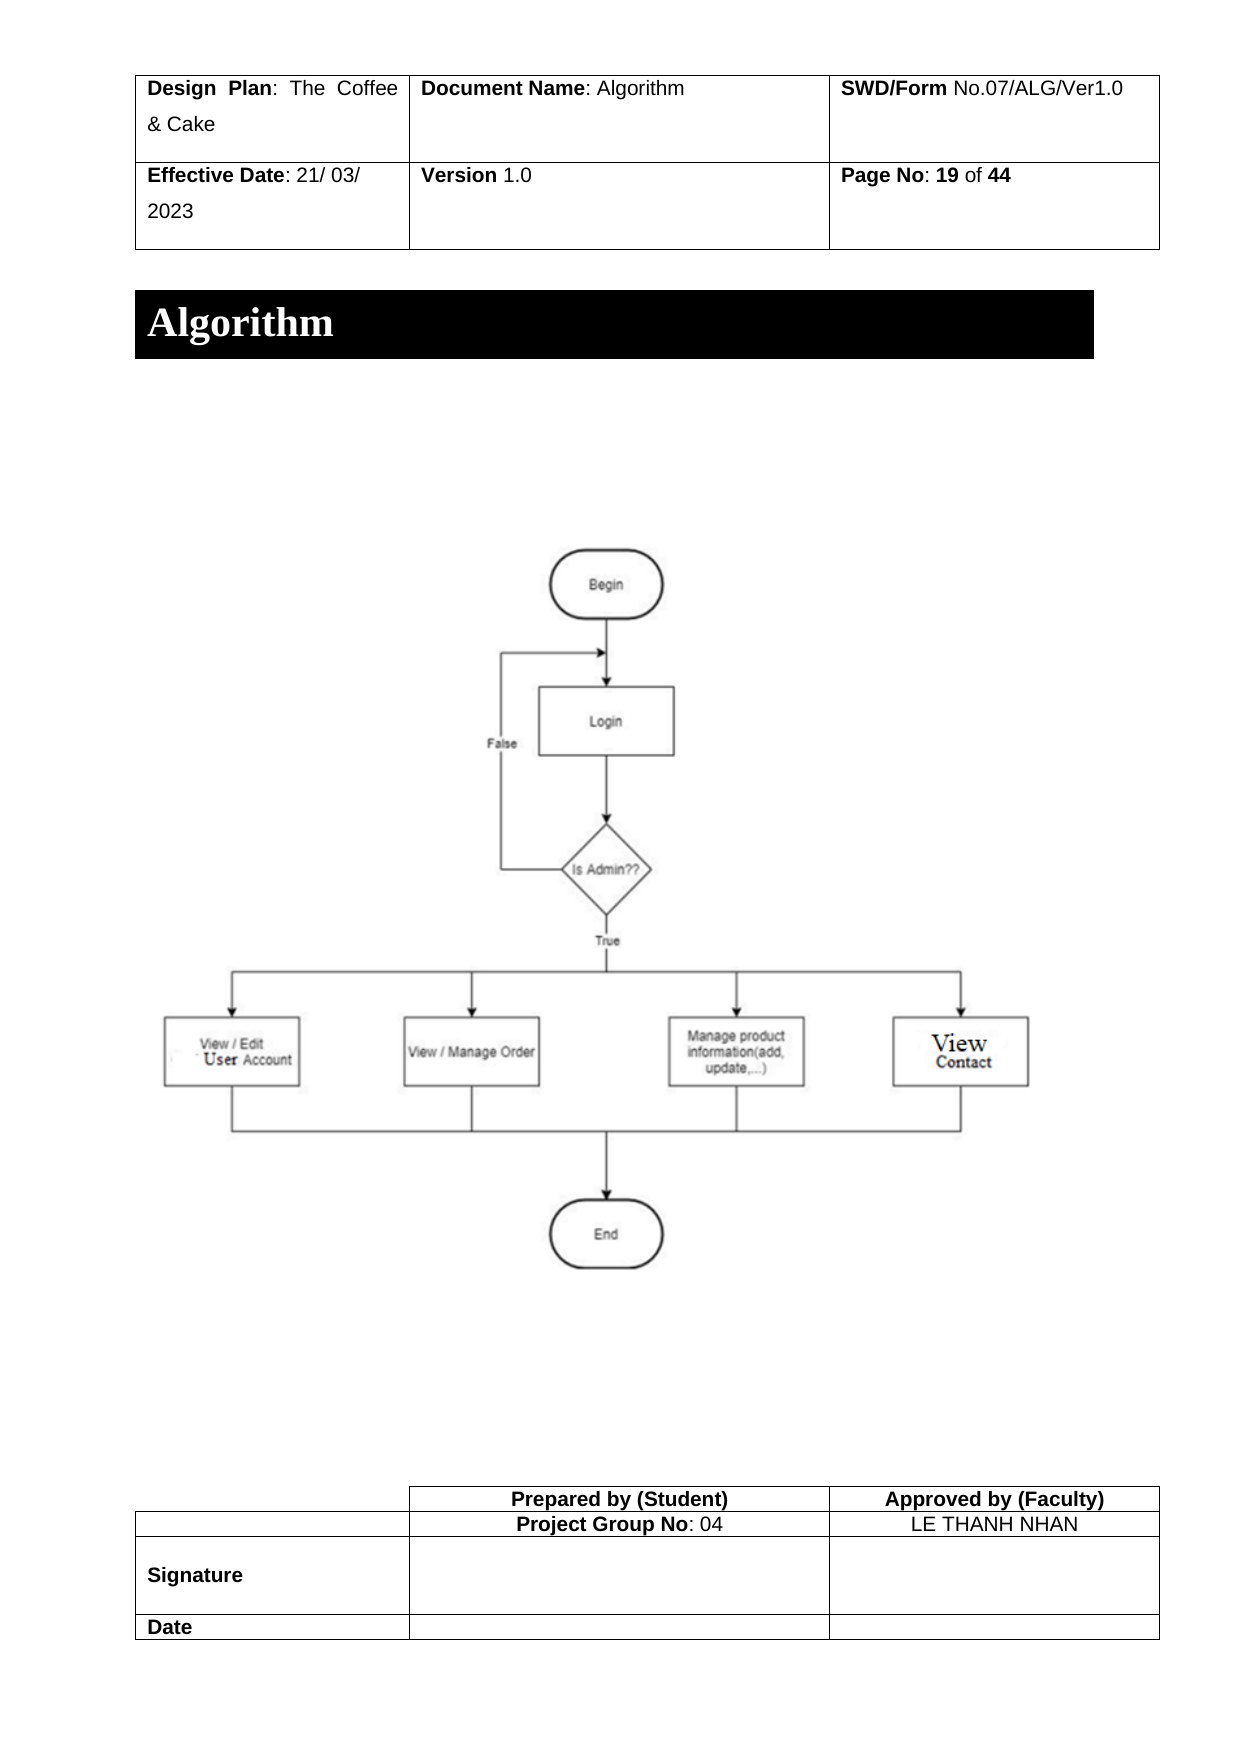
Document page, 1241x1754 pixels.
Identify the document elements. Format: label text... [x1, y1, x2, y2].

table_header Algorithm [136, 291, 1093, 358]
picture [146, 514, 1095, 1284]
